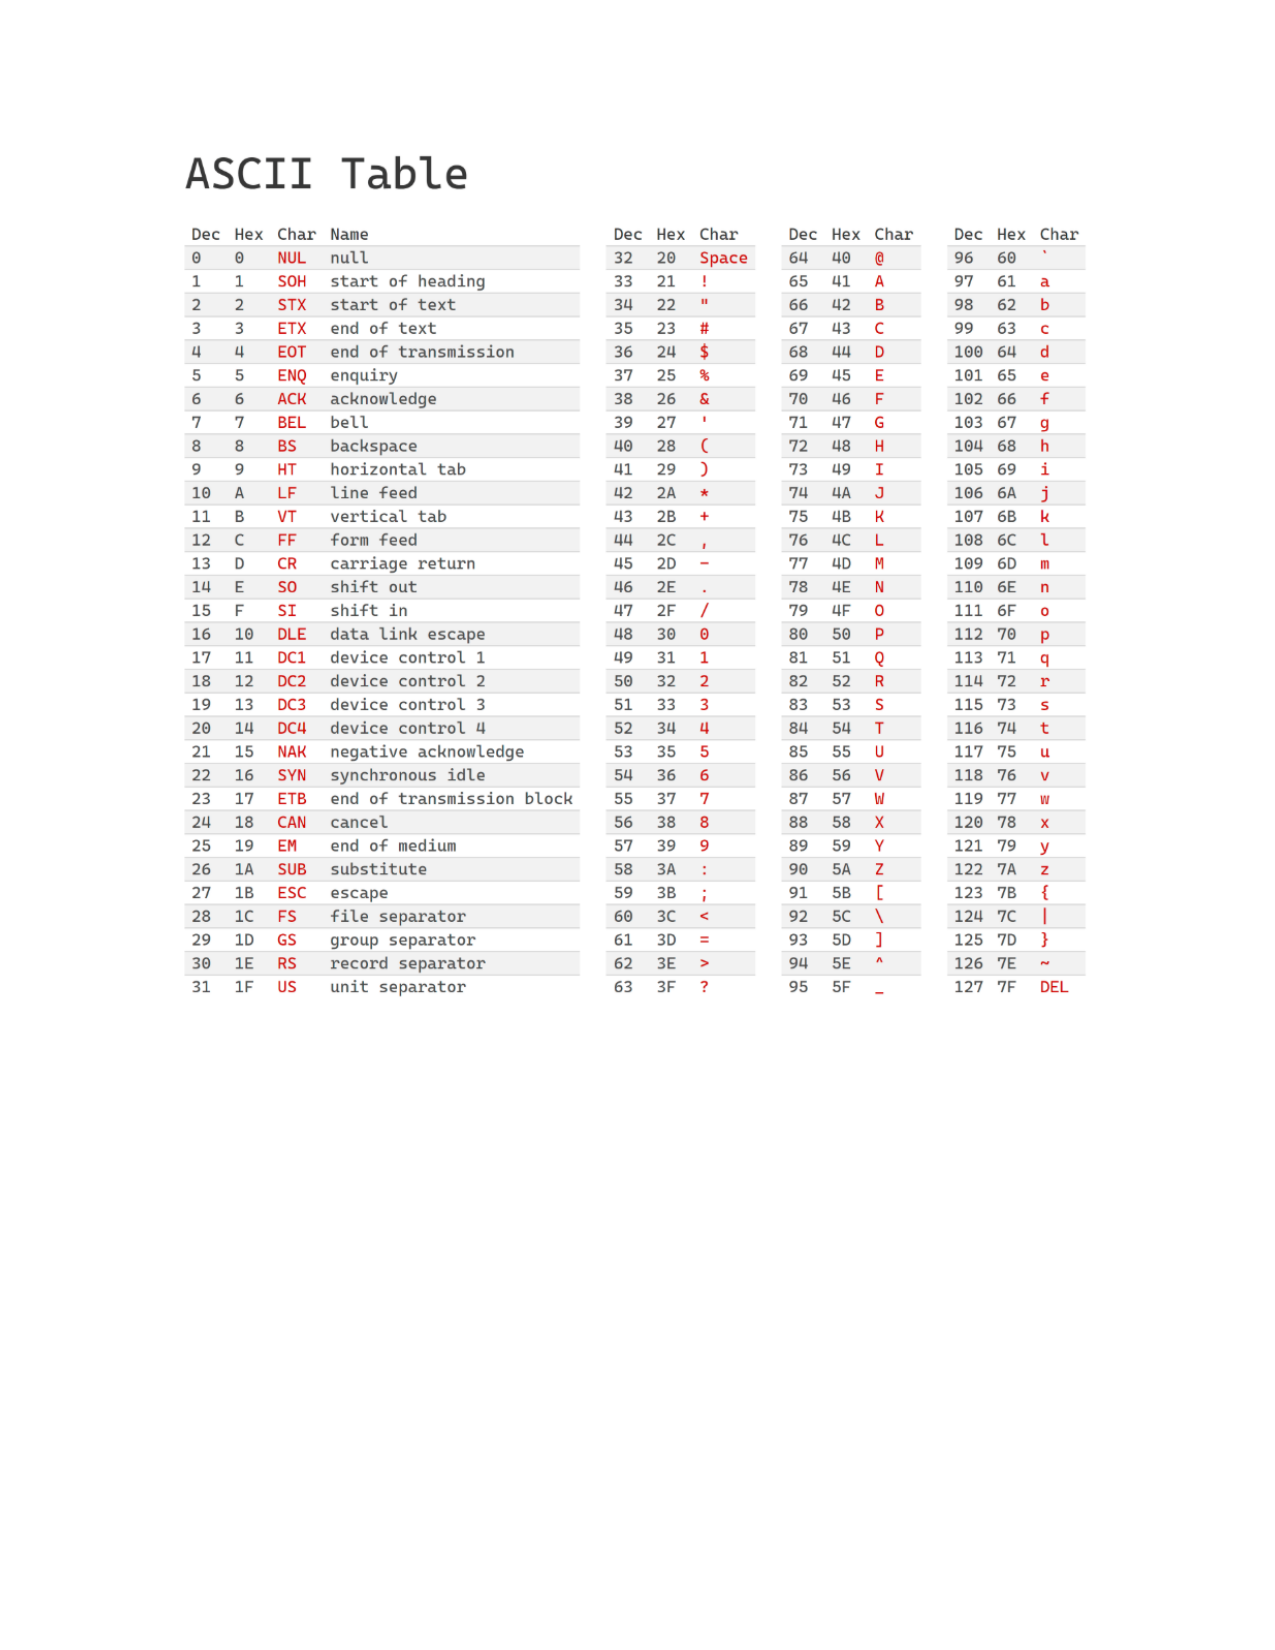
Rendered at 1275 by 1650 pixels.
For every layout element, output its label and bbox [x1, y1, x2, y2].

picture [177, 147, 1098, 1016]
